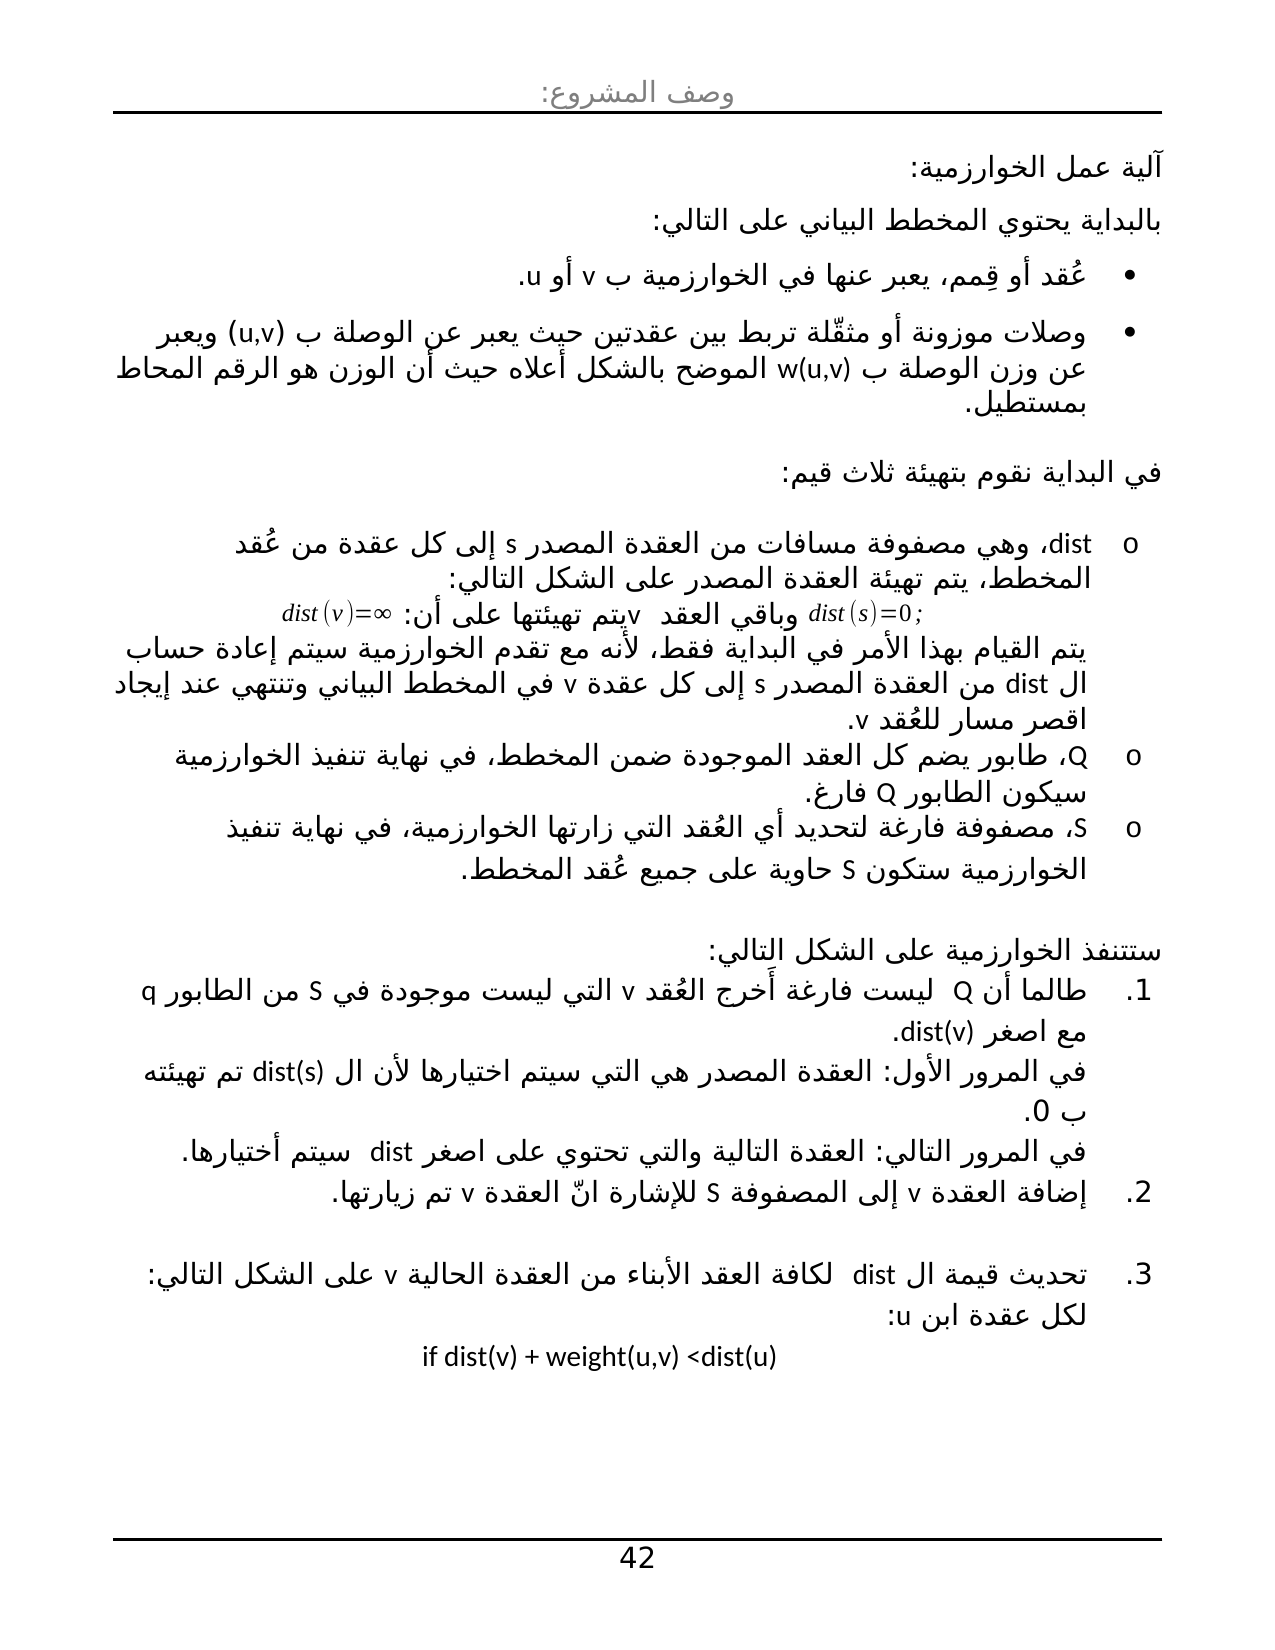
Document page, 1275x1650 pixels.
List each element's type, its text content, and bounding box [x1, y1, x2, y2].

list dist، وهي مصفوفة مسافات من العقدة المصدر s إلى كل عقدة من عُقد المخطط، يتم تهيئة العقدة المصدر على الشكل التالي: [112, 525, 1122, 596]
text if dist(v) + weight(u,v) <dist(u) [112, 1338, 1087, 1373]
list Q، طابور يضم كل العقد الموجودة ضمن المخطط، في نهاية تنفيذ الخوارزمية سيكون الطابور Q فارغ. [112, 737, 1125, 809]
text بالبداية يحتوي المخطط البياني على التالي: [112, 203, 1162, 237]
text لكل عقدة ابن u: [112, 1297, 1162, 1332]
list وصلات موزونة أو مثقّلة تربط بين عقدتين حيث يعبر عن الوصلة ب (u,v) ويعبر عن وزن الوصلة ب w(u,v) الموضح بالشكل أعلاه حيث أن الوزن هو الرقم المحاط بمستطيل. [112, 314, 1125, 419]
list إضافة العقدة v إلى المصفوفة S للإشارة انّ العقدة v تم زيارتها. [112, 1174, 1125, 1209]
list طالما أن Q ليست فارغة أَخرج العُقد v التي ليست موجودة في S من الطابور q مع اصغر dist(v). في المرور الأول: العقدة المصدر هي التي سيتم اختيارها لأن ال dist(s) تم تهيئته ب 0. في المرور التالي: العقدة التالية والتي تحتوي على اصغر dist سيتم أختيارها. [112, 972, 1125, 1169]
text يتم القيام بهذا الأمر في البداية فقط، لأنه مع تقدم الخوارزمية سيتم إعادة حساب ال dist من العقدة المصدر s إلى كل عقدة v في المخطط البياني وتنتهي عند إيجاد اقصر مسار للعُقد v. [112, 631, 1087, 737]
text ستتنفذ الخوارزمية على الشكل التالي: [112, 933, 1162, 967]
list عُقد أو قِمم، يعبر عنها في الخوارزمية ب v أو u. [112, 257, 1125, 292]
text آلية عمل الخوارزمية: [112, 150, 1162, 184]
list تحديث قيمة ال dist لكافة العقد الأبناء من العقدة الحالية v على الشكل التالي: [112, 1256, 1125, 1291]
list S، مصفوفة فارغة لتحديد أي العُقد التي زارتها الخوارزمية، في نهاية تنفيذ الخوارزمية ستكون S حاوية على جميع عُقد المخطط. [112, 809, 1125, 887]
text وباقي العقد vيتم تهيئتها على أن: [112, 596, 1092, 631]
text في البداية نقوم بتهيئة ثلاث قيم: [112, 455, 1162, 489]
